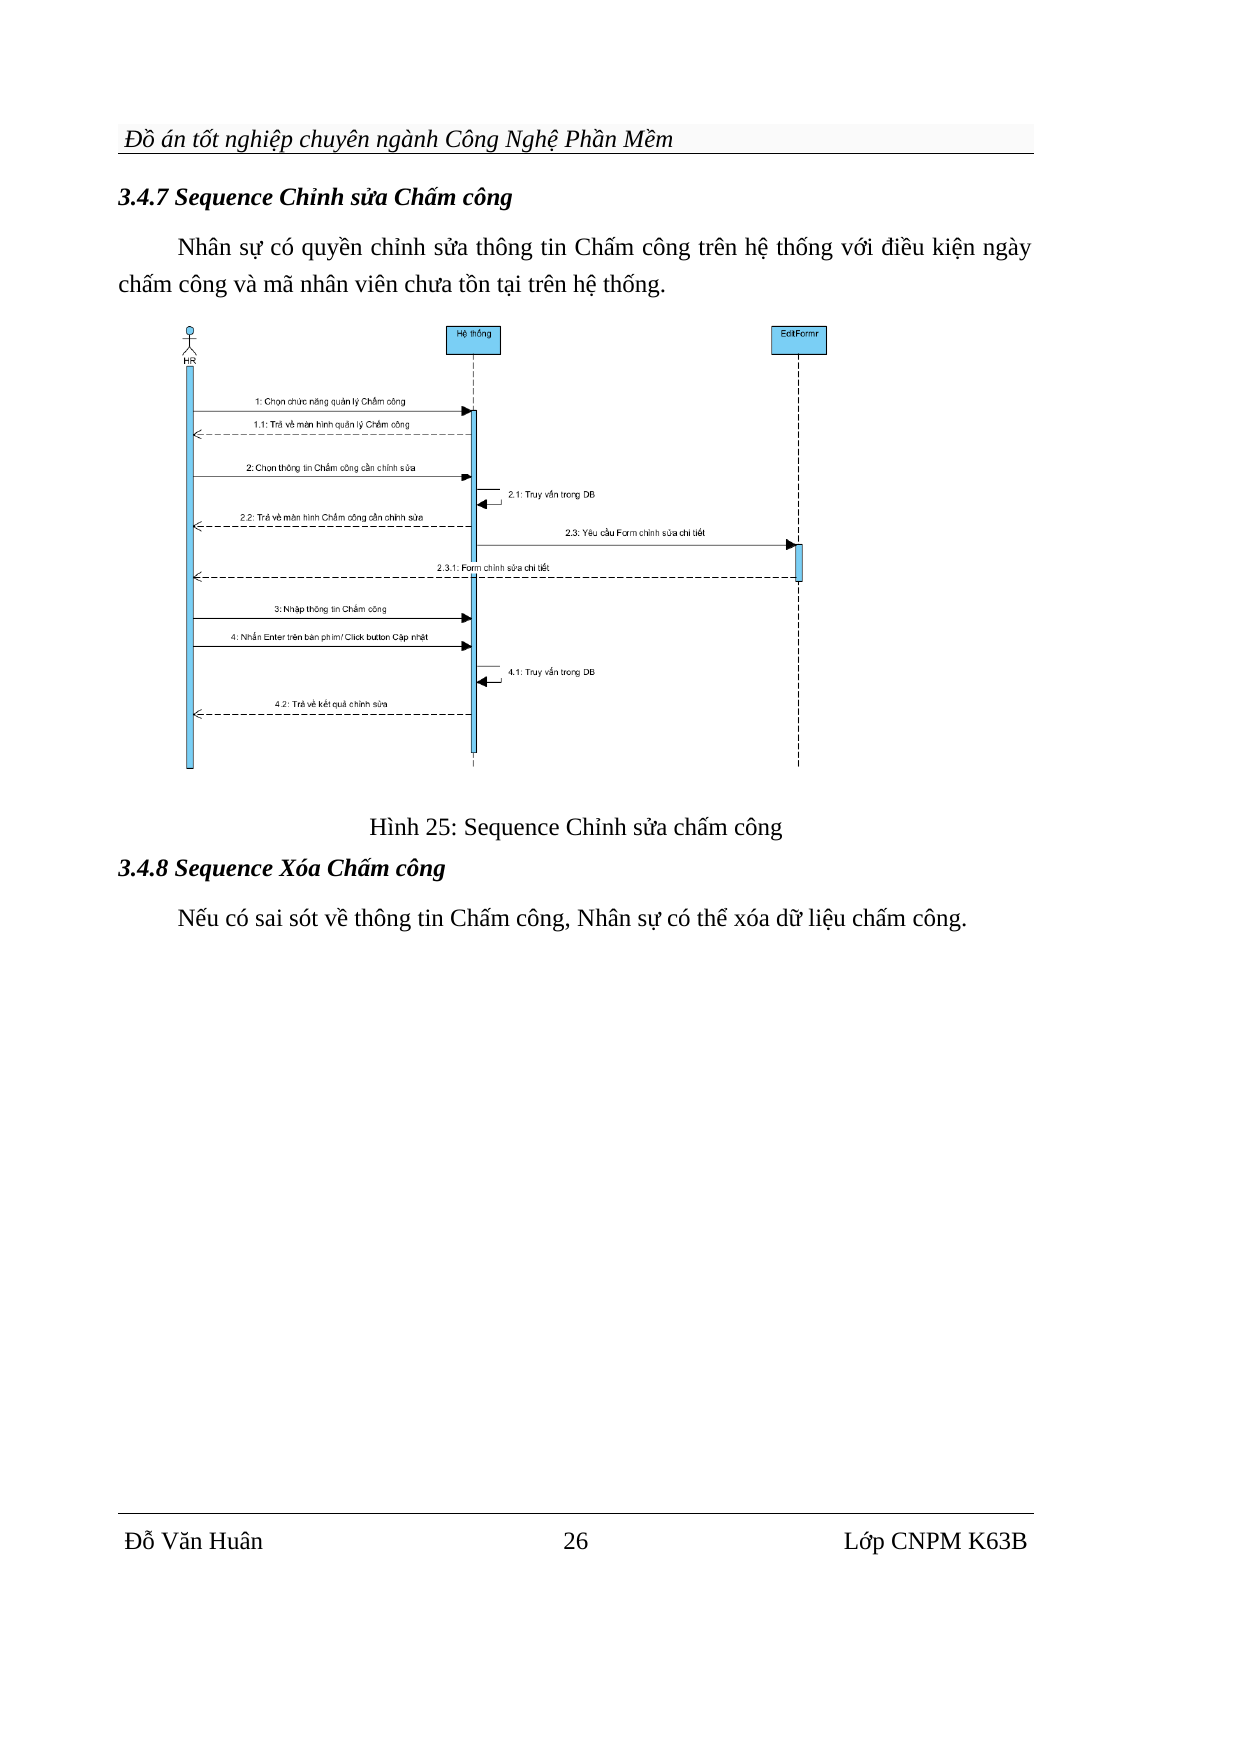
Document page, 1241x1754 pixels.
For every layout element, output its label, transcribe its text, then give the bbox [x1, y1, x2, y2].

picture [177, 319, 853, 804]
subtitle Sequence Chỉnh sửa Chấm công [118, 182, 1033, 211]
subtitle Sequence Xóa Chấm công [118, 853, 1033, 882]
text Nếu có sai sót về thông tin Chấm công, Nhân sự có thể xóa dữ liệu chấm công. [118, 903, 1033, 932]
text Hình 25: Sequence Chỉnh sửa chấm công [118, 812, 1033, 841]
text Nhân sự có quyền chỉnh sửa thông tin Chấm công trên hệ thống với điều kiện ngày chấm công và mã nhân viên chưa tồn tại trên hệ thống. [118, 232, 1033, 298]
